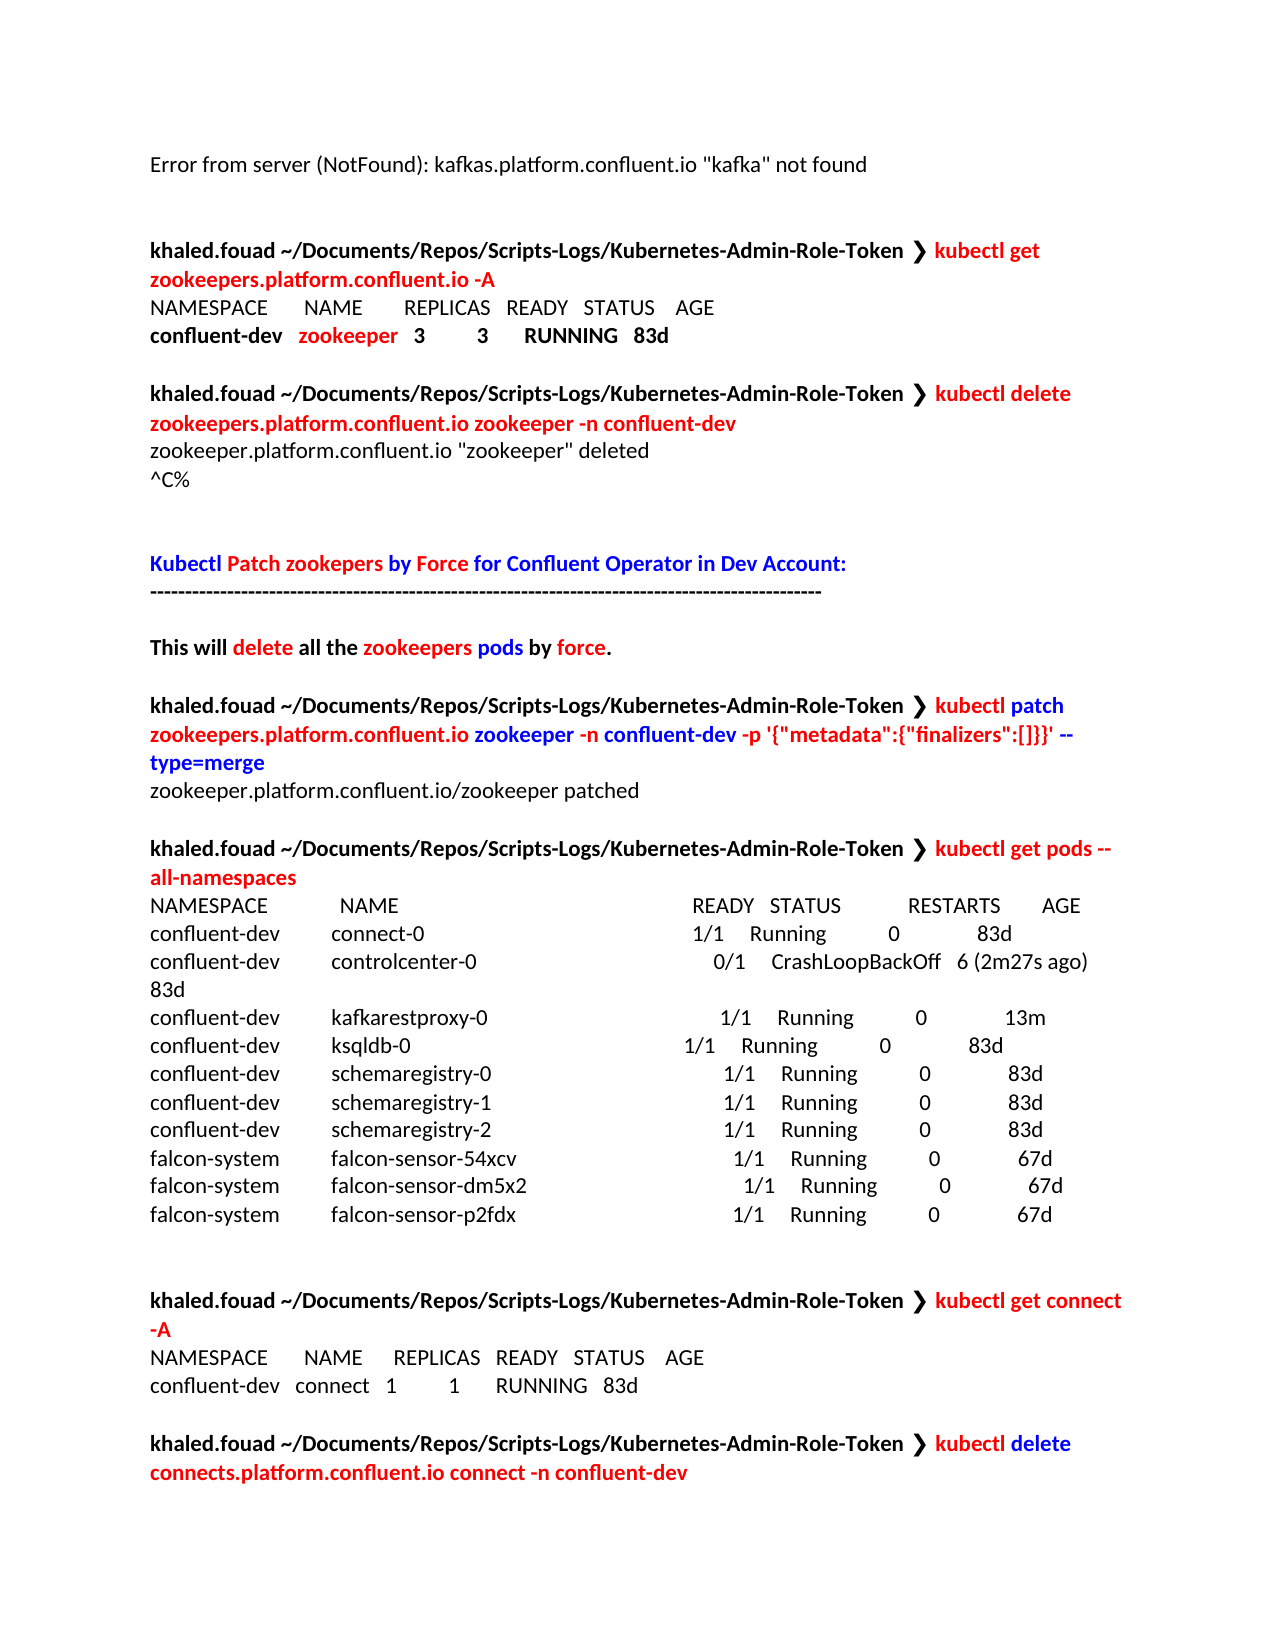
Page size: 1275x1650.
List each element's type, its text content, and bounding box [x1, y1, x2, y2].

text zookeeper.platform.confluent.io "zookeeper" deleted [150, 437, 1125, 465]
text Kubectl Patch zookepers by Force for Confluent Operator in Dev Account: [150, 549, 1125, 577]
text Error from server (NotFound): kafkas.platform.confluent.io "kafka" not found [150, 150, 1125, 178]
text confluent-dev schemaregistry-1 1/1 Running 0 83d [150, 1088, 1125, 1116]
text confluent-dev ksqldb-0 1/1 Running 0 83d [150, 1032, 1125, 1059]
text NAMESPACE NAME READY STATUS RESTARTS AGE [150, 891, 1125, 919]
text zookeeper.platform.confluent.io/zookeeper patched [150, 776, 1125, 804]
text confluent-dev zookeeper 3 3 RUNNING 83d [150, 321, 1125, 349]
text khaled.fouad ~/Documents/Repos/Scripts-Logs/Kubernetes-Admin-Role-Token ❯ kubectl get connect -A [150, 1284, 1125, 1343]
text confluent-dev connect 1 1 RUNNING 83d [150, 1371, 1125, 1399]
text khaled.fouad ~/Documents/Repos/Scripts-Logs/Kubernetes-Admin-Role-Token ❯ kubectl delete connects.platform.confluent.io connect -n confluent-dev [150, 1427, 1125, 1486]
text khaled.fouad ~/Documents/Repos/Scripts-Logs/Kubernetes-Admin-Role-Token ❯ kubectl delete zookeepers.platform.confluent.io zookeeper -n confluent-dev [150, 377, 1125, 437]
text confluent-dev schemaregistry-2 1/1 Running 0 83d [150, 1116, 1125, 1144]
text NAMESPACE NAME REPLICAS READY STATUS AGE [150, 1343, 1125, 1371]
text This will delete all the zookeepers pods by force. [150, 633, 1125, 661]
text confluent-dev connect-0 1/1 Running 0 83d [150, 919, 1125, 947]
text confluent-dev controlcenter-0 0/1 CrashLoopBackOff 6 (2m27s ago) 83d [150, 947, 1125, 1003]
text khaled.fouad ~/Documents/Repos/Scripts-Logs/Kubernetes-Admin-Role-Token ❯ kubectl patch zookeepers.platform.confluent.io zookeeper -n confluent-dev -p '{"metadata":{"finalizers":[]}}' --type=merge [150, 689, 1125, 776]
text confluent-dev schemaregistry-0 1/1 Running 0 83d [150, 1059, 1125, 1088]
text ^C% [150, 465, 1125, 493]
text khaled.fouad ~/Documents/Repos/Scripts-Logs/Kubernetes-Admin-Role-Token ❯ kubectl get zookeepers.platform.confluent.io -A [150, 234, 1125, 293]
text falcon-system falcon-sensor-54xcv 1/1 Running 0 67d [150, 1144, 1125, 1172]
text NAMESPACE NAME REPLICAS READY STATUS AGE [150, 293, 1125, 321]
text confluent-dev kafkarestproxy-0 1/1 Running 0 13m [150, 1003, 1125, 1032]
text falcon-system falcon-sensor-dm5x2 1/1 Running 0 67d [150, 1172, 1125, 1200]
text falcon-system falcon-sensor-p2fdx 1/1 Running 0 67d [150, 1200, 1125, 1228]
text ------------------------------------------------------------------------------------------------ [150, 577, 1125, 605]
text khaled.fouad ~/Documents/Repos/Scripts-Logs/Kubernetes-Admin-Role-Token ❯ kubectl get pods --all-namespaces [150, 832, 1125, 891]
